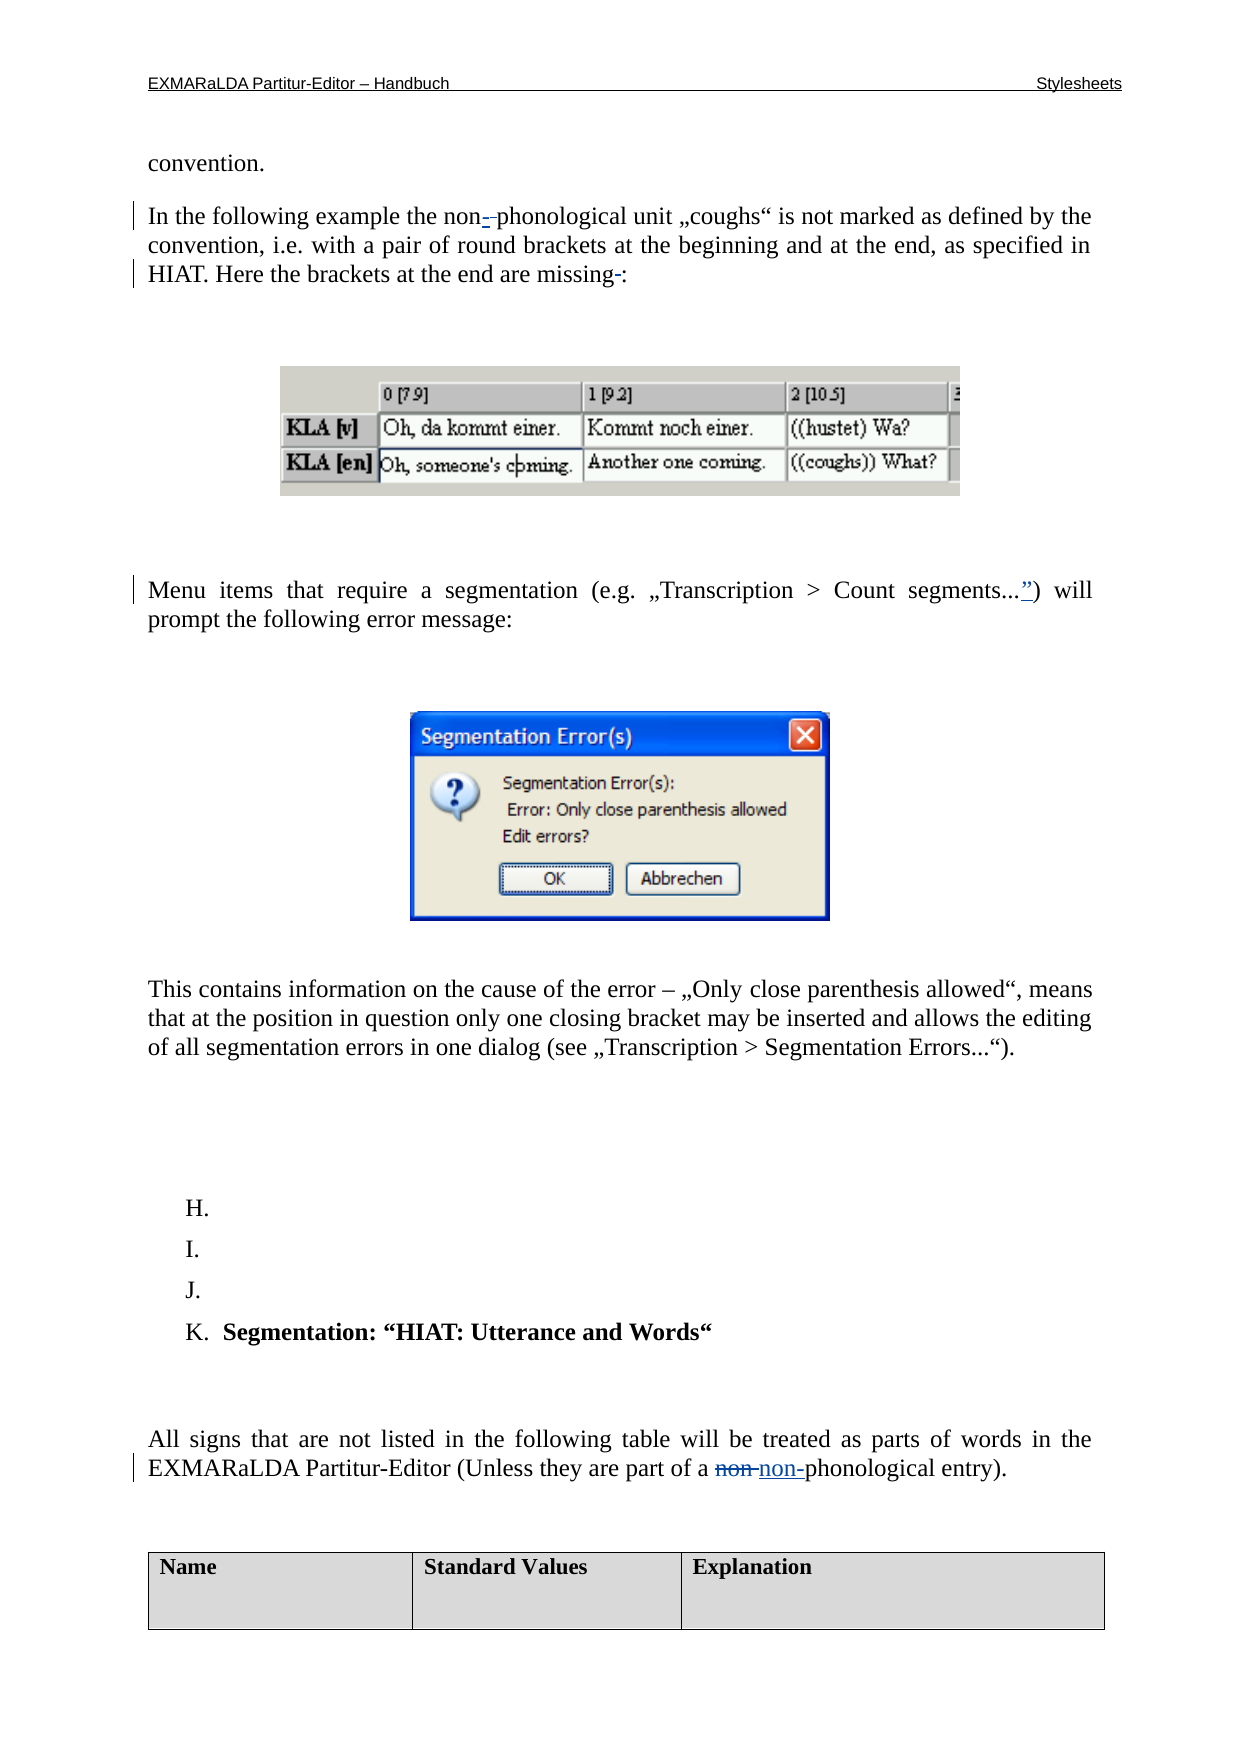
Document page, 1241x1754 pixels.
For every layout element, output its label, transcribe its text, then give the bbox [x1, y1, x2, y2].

table_header Name [149, 1553, 412, 1628]
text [148, 148, 1093, 176]
text In the following example the nonphonological unit „coughs“ is not marked as defined by the convention, i.e. with a pair of round brackets at the beginning and at the end, as specified in HIAT. Here the brackets at the end are missing: [148, 201, 1093, 288]
text Menu items that require a segmentation (e.g. „Transcription > Count segments...) will prompt the following error message: [148, 575, 1093, 632]
table_header Explanation [682, 1553, 1104, 1628]
picture [280, 366, 960, 496]
text This contains information on the cause of the error – „Only close parenthesis allowed“, means that at the position in question only one closing bracket may be inserted and allows the editing of all segmentation errors in one dialog (see „Transcription > Segmentation Errors...“). [148, 974, 1093, 1060]
picture [410, 711, 830, 921]
text All signs that are not listed in the following table will be treated as parts of words in the EXMARaLDA Partitur-Editor (Unless they are part of a phonological entry). [148, 1424, 1093, 1482]
table_header Standard Values [413, 1553, 681, 1628]
subtitle Segmentation: “HIAT: Utterance and Words“ [185, 1317, 1093, 1345]
